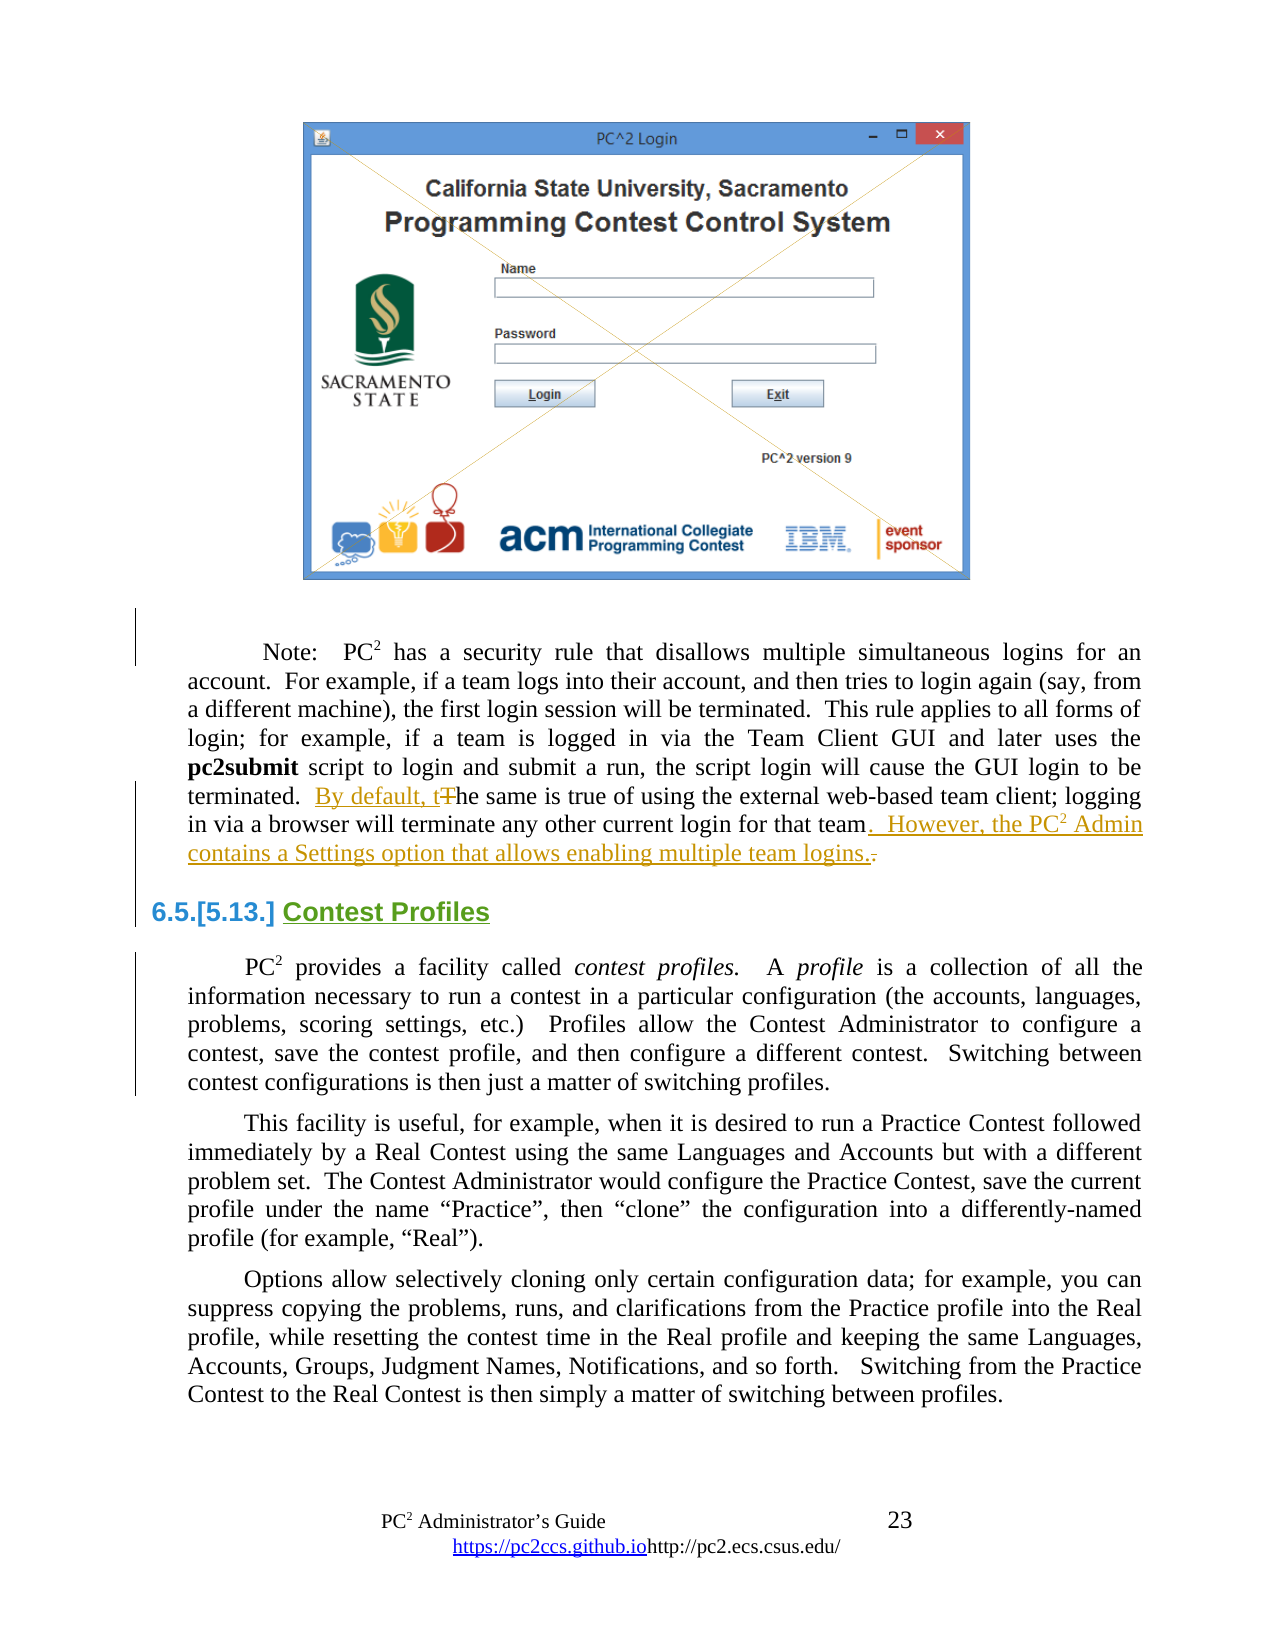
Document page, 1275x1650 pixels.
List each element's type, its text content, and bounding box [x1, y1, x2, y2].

text Note: PC2 has a security rule that disallows multiple simultaneous logins for an account. For example, if a team logs into their account, and then tries to login again (say, from a different machine), the first login session will be terminated. This rule applies to all forms of login; for example, if a team is logged in via the Team Client GUI and later uses the pc2submit script to login and submit a run, the script login will cause the GUI login to be terminated. he same is true of using the external web-based team client; logging in via a browser will terminate any other current login for that team [187, 637, 1143, 867]
picture [304, 122, 969, 350]
picture [303, 124, 635, 578]
text This facility is useful, for example, when it is desired to run a Practice Contest followed immediately by a Real Contest using the same Languages and Accounts but with a different problem set. The Contest Administrator would configure the Practice Contest, save the current profile under the name “Practice”, then “clone” the configuration into a differently-named profile (for example, “Real”). [187, 1108, 1143, 1252]
picture [639, 123, 971, 579]
list Contest Profiles [151, 896, 1143, 927]
picture [305, 352, 969, 580]
text PC2 provides a facility called contest profiles. A profile is a collection of all the information necessary to run a contest in a particular configuration (the accounts, languages, problems, scoring settings, etc.) Profiles allow the Contest Administrator to configure a contest, save the contest profile, and then configure a different contest. Switching between contest configurations is then just a matter of switching profiles. [187, 952, 1143, 1096]
text Options allow selectively cloning only certain configuration data; for example, you can suppress copying the problems, runs, and clarifications from the Practice profile into the Real profile, while resetting the contest time in the Real profile and keeping the same Languages, Accounts, Groups, Judgment Names, Notifications, and so forth. Switching from the Practice Contest to the Real Contest is then simply a matter of switching between profiles. [187, 1264, 1143, 1408]
